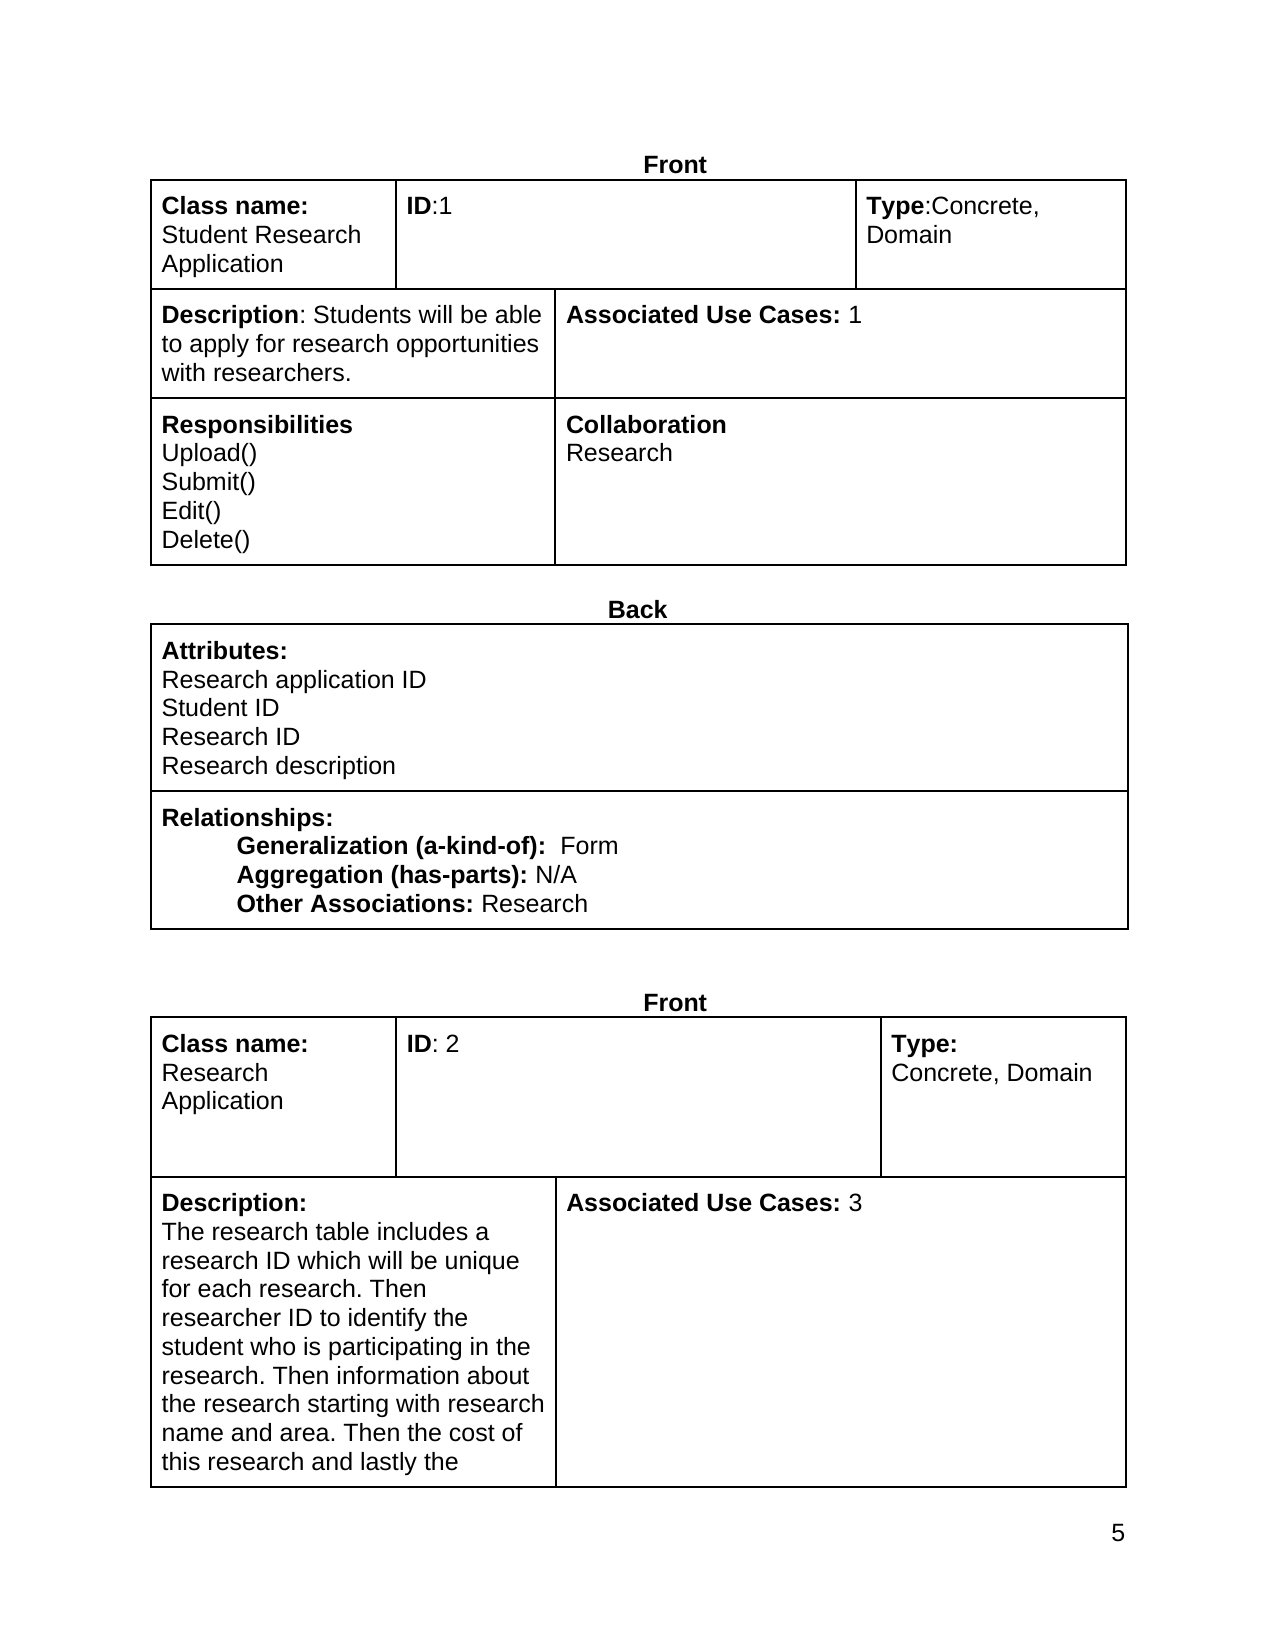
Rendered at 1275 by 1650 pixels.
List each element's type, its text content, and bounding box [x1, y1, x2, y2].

table_header Type:Concrete, Domain [857, 181, 1125, 288]
table_cell Responsibilities Upload() Submit() Edit() Delete() [152, 399, 554, 564]
text Front [225, 987, 1125, 1016]
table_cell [557, 1178, 1125, 1486]
text Back [150, 594, 1125, 623]
table_header ID:1 [397, 181, 855, 288]
table_header Class name: Research Application [152, 1018, 395, 1176]
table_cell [152, 1178, 555, 1486]
text Front [225, 150, 1125, 179]
table_cell Description: Students will be able to apply for research opportunities with researchers. [152, 290, 554, 397]
table_header ID: 2 [397, 1018, 880, 1176]
table_header Attributes: Research application ID Student ID Research ID Research description [152, 625, 1127, 790]
table_header Class name: Student Research Application [152, 181, 395, 288]
table_header Type: Concrete, Domain [882, 1018, 1125, 1176]
table_cell Associated Use Cases: 1 [556, 290, 1125, 397]
table_cell Relationships: Generalization (a-kind-of): Form Aggregation (has-parts): N/A Other Associations: Research [152, 792, 1127, 928]
table_cell Collaboration Research [556, 399, 1125, 564]
